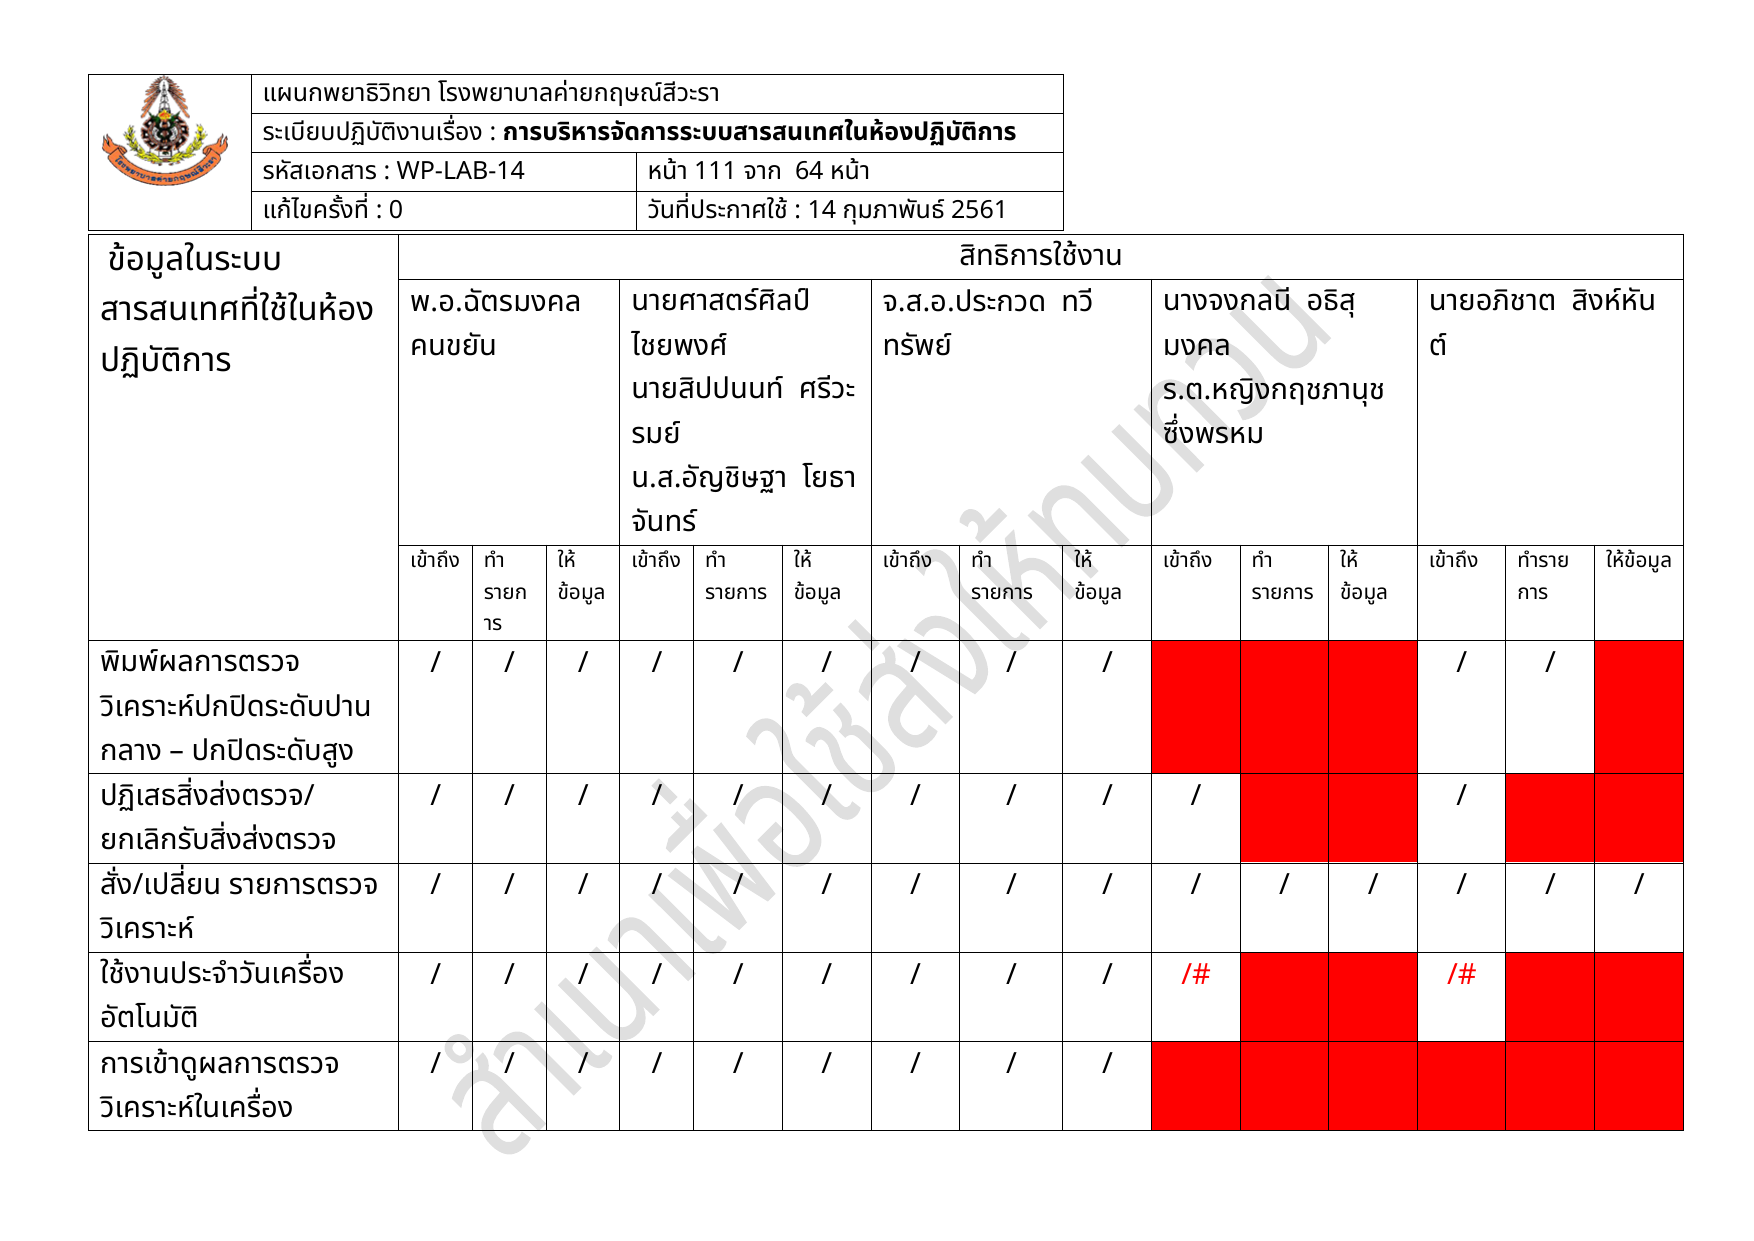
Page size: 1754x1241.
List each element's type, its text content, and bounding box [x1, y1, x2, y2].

table_cell / [547, 953, 619, 1041]
table_cell ให้ข้อมูล [1063, 546, 1151, 640]
table_cell ให้ข้อมูล [783, 546, 871, 640]
table_cell ทำรายการ [473, 546, 546, 640]
table_cell / [399, 1042, 472, 1130]
table_cell / [620, 953, 693, 1041]
table_cell [1506, 953, 1594, 1041]
table_cell / [783, 1042, 871, 1130]
table_cell / [1152, 774, 1240, 862]
table_cell นางจงกลนี อธิสุมงคล ร.ต.หญิงกฤชภานุช ซึ่งพรหม [1152, 280, 1417, 544]
table_cell / [1418, 641, 1505, 773]
table_cell / [1506, 864, 1594, 952]
table_cell / [547, 774, 619, 862]
table_cell / [473, 641, 546, 773]
table_cell / [872, 864, 959, 952]
table_cell / [694, 774, 782, 862]
table_cell / [694, 641, 782, 773]
table_cell / [547, 864, 619, 952]
table_cell / [547, 641, 619, 773]
table_cell / [872, 953, 959, 1041]
table_cell ทำราย การ [1506, 546, 1594, 640]
table_cell / [960, 1042, 1062, 1130]
table_cell / [783, 864, 871, 952]
table_cell ใช้งานประจำวันเครื่องอัตโนมัติ [89, 953, 398, 1041]
table_cell [1595, 774, 1683, 862]
table_cell / [1063, 953, 1151, 1041]
table_header สิทธิการใช้งาน [399, 235, 1683, 279]
table_cell [1241, 774, 1328, 862]
table_cell [1329, 641, 1417, 773]
table_cell / [620, 864, 693, 952]
table_cell จ.ส.อ.ประกวด ทวีทรัพย์ [872, 280, 1151, 544]
table_cell / [960, 641, 1062, 773]
table_cell / [1329, 864, 1417, 952]
table_header ข้อมูลในระบบสารสนเทศที่ใช้ในห้องปฏิบัติการ [89, 235, 398, 640]
table_cell / [473, 953, 546, 1041]
table_cell ทำรายการ [1241, 546, 1328, 640]
table_cell [1241, 1042, 1328, 1130]
table_cell /# [1418, 953, 1505, 1041]
table_cell / [872, 1042, 959, 1130]
table_cell ทำรายการ [960, 546, 1062, 640]
table_cell เข้าถึง [1418, 546, 1505, 640]
table_cell เข้าถึง [399, 546, 472, 640]
table_cell / [960, 953, 1062, 1041]
table_cell [1595, 953, 1683, 1041]
table_cell [1506, 774, 1594, 862]
table_cell [1418, 1042, 1505, 1130]
table_cell /# [1152, 953, 1240, 1041]
table_cell / [399, 774, 472, 862]
table_cell [1329, 953, 1417, 1041]
table_cell / [783, 774, 871, 862]
table_cell / [960, 774, 1062, 862]
table_cell การเข้าดูผลการตรวจวิเคราะห์ในเครื่องอัตโนมัติ [89, 1042, 398, 1130]
table_cell / [872, 774, 959, 862]
table_cell / [1063, 774, 1151, 862]
table_cell ให้ข้อมูล [1595, 546, 1683, 640]
table_cell ปฏิเสธสิ่งส่งตรวจ/ยกเลิกรับสิ่งส่งตรวจ [89, 774, 398, 862]
table_cell / [473, 1042, 546, 1130]
table_cell / [399, 641, 472, 773]
table_cell / [620, 774, 693, 862]
table_cell พิมพ์ผลการตรวจวิเคราะห์ปกปิดระดับปานกลาง – ปกปิดระดับสูง [89, 641, 398, 773]
table_cell / [1418, 864, 1505, 952]
table_cell [1329, 774, 1417, 862]
table_cell นายอภิชาต สิงห์หันต์ [1418, 280, 1683, 544]
table_cell ทำรายการ [694, 546, 782, 640]
table_cell / [620, 641, 693, 773]
table_cell นายศาสตร์ศิลป์ ไชยพงศ์ นายสิปปนนท์ ศรีวะรมย์ น.ส.อัญชิษฐา โยธาจันทร์ [620, 280, 871, 544]
table_cell / [1063, 864, 1151, 952]
table_cell / [473, 774, 546, 862]
table_cell / [694, 864, 782, 952]
table_cell / [399, 953, 472, 1041]
table_cell [1595, 1042, 1683, 1130]
table_cell ให้ข้อมูล [1329, 546, 1417, 640]
table_cell [1152, 641, 1240, 773]
table_cell [1152, 1042, 1240, 1130]
table_cell / [1418, 774, 1505, 862]
table_cell / [1063, 1042, 1151, 1130]
table_cell [1241, 641, 1328, 773]
table_cell / [872, 641, 959, 773]
table_cell ให้ข้อมูล [547, 546, 619, 640]
table_cell / [694, 953, 782, 1041]
table_cell [1329, 1042, 1417, 1130]
table_cell / [1241, 864, 1328, 952]
table_cell / [1152, 864, 1240, 952]
table_cell / [783, 641, 871, 773]
table_cell / [620, 1042, 693, 1130]
table_cell / [547, 1042, 619, 1130]
table_cell พ.อ.ฉัตรมงคล คนขยัน [399, 280, 619, 544]
table_cell / [1063, 641, 1151, 773]
table_cell สั่ง/เปลี่ยน รายการตรวจวิเคราะห์ [89, 864, 398, 952]
picture [100, 75, 229, 187]
table_cell เข้าถึง [1152, 546, 1240, 640]
table_cell / [960, 864, 1062, 952]
table_cell / [783, 953, 871, 1041]
table_cell [1506, 1042, 1594, 1130]
table_cell / [1506, 641, 1594, 773]
table_cell / [399, 864, 472, 952]
table_cell / [1595, 864, 1683, 952]
table_cell เข้าถึง [620, 546, 693, 640]
table_cell / [473, 864, 546, 952]
table_cell เข้าถึง [872, 546, 959, 640]
table_cell [1241, 953, 1328, 1041]
table_cell / [694, 1042, 782, 1130]
table_cell [1595, 641, 1683, 773]
